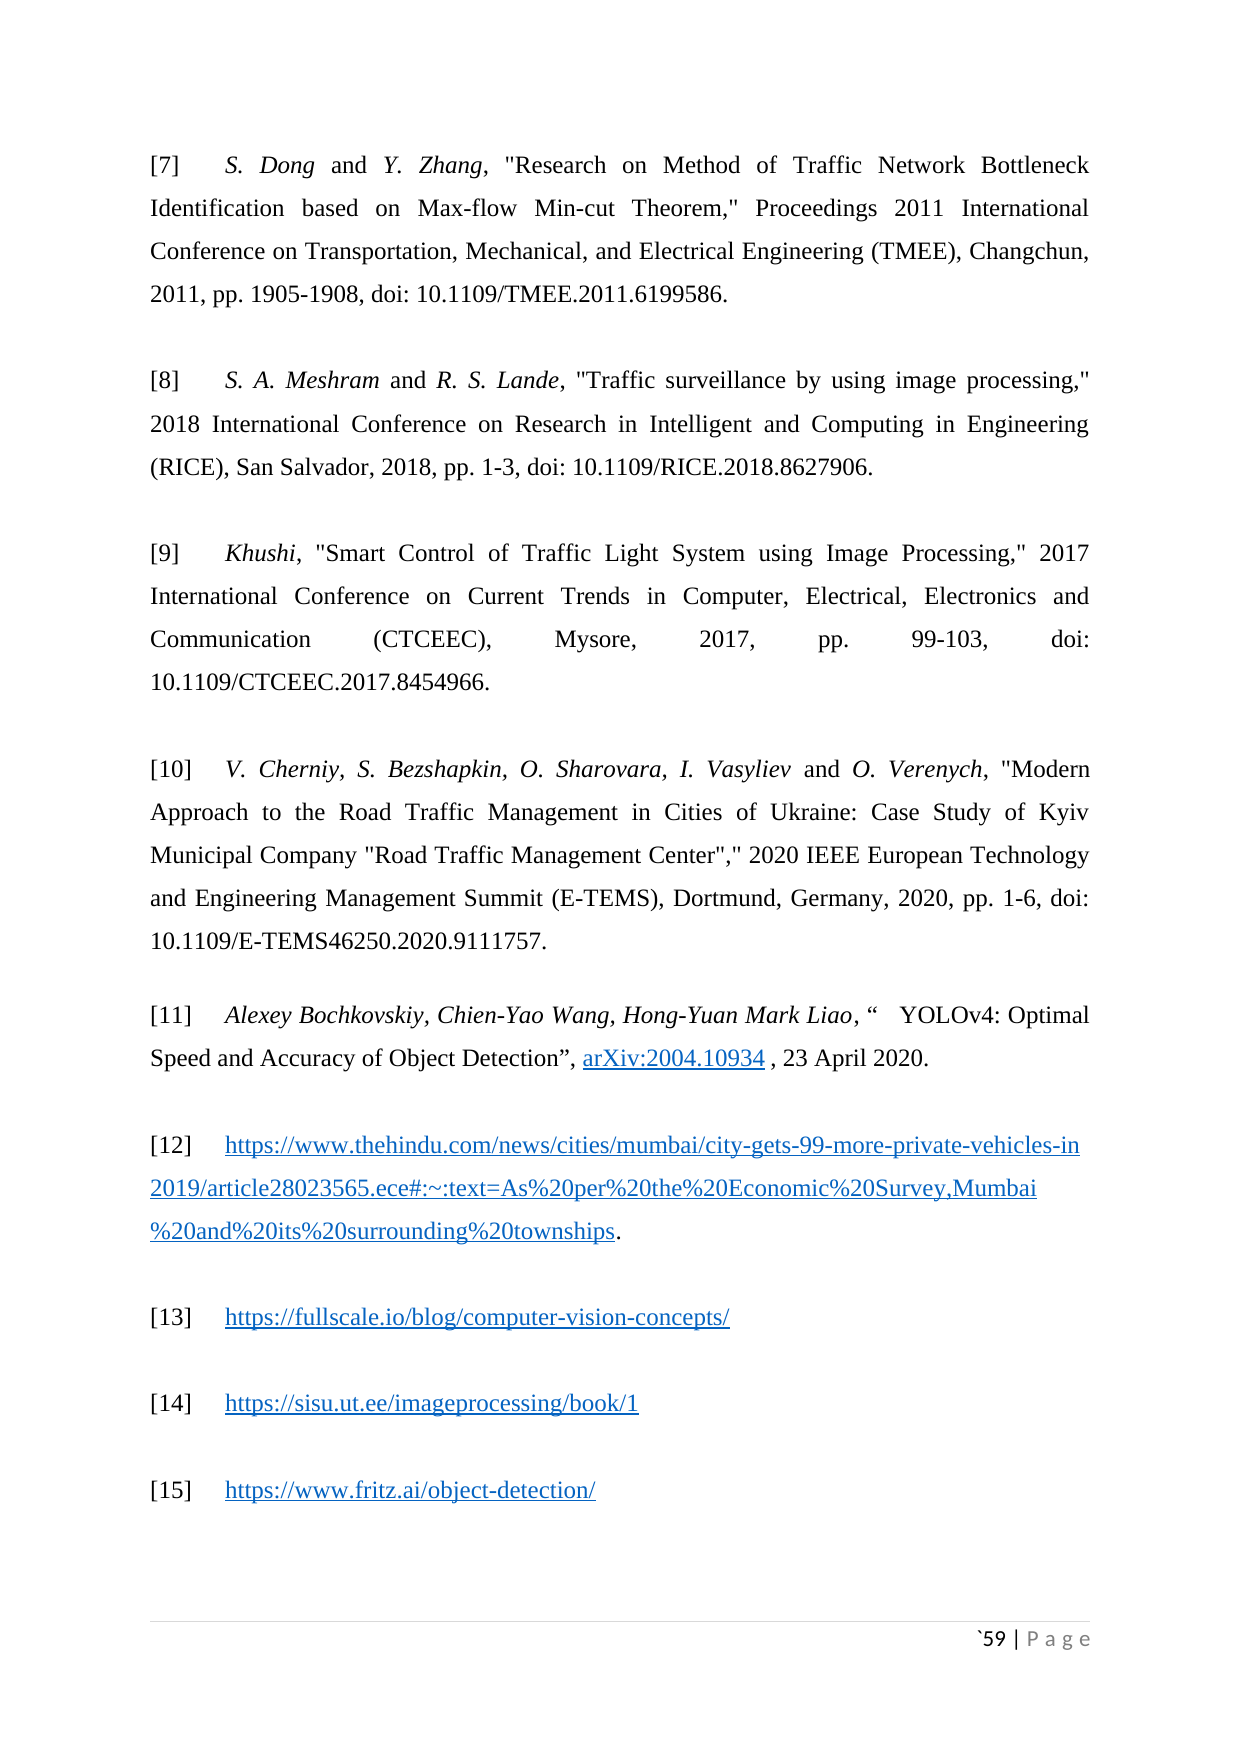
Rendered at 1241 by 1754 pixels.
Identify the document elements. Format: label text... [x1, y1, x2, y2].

list https://sisu.ut.ee/imageprocessing/book/1 [150, 1388, 1090, 1417]
list Khushi, "Smart Control of Traffic Light System using Image Processing," 2017 International Conference on Current Trends in Computer, Electrical, Electronics and Communication (CTCEEC), Mysore, 2017, pp. 99-103, doi: 10.1109/CTCEEC.2017.8454966. [150, 538, 1090, 696]
list https://fullscale.io/blog/computer-vision-concepts/ [150, 1302, 1090, 1331]
list S. A. Meshram and R. S. Lande, "Traffic surveillance by using image processing," 2018 International Conference on Research in Intelligent and Computing in Engineering (RICE), San Salvador, 2018, pp. 1-3, doi: 10.1109/RICE.2018.8627906. [150, 366, 1090, 481]
list https://www.thehindu.com/news/cities/mumbai/city-gets-99-more-private-vehicles-in 2019/article28023565.ece#:~:text=As%20per%20the%20Economic%20Survey,Mumbai%20and%20its%20surrounding%20townships. [150, 1130, 1090, 1245]
list Alexey Bochkovskiy, Chien-Yao Wang, Hong-Yuan Mark Liao, “ YOLOv4: Optimal Speed and Accuracy of Object Detection”, arXiv:2004.10934 , 23 April 2020. [150, 1000, 1090, 1072]
list V. Cherniy, S. Bezshapkin, O. Sharovara, I. Vasyliev and O. Verenych, "Modern Approach to the Road Traffic Management in Cities of Ukraine: Case Study of Kyiv Municipal Company "Road Traffic Management Center"," 2020 IEEE European Technology and Engineering Management Summit (E-TEMS), Dortmund, Germany, 2020, pp. 1-6, doi: 10.1109/E-TEMS46250.2020.9111757. [150, 754, 1090, 955]
list S. Dong and Y. Zhang, "Research on Method of Traffic Network Bottleneck Identification based on Max-flow Min-cut Theorem," Proceedings 2011 International Conference on Transportation, Mechanical, and Electrical Engineering (TMEE), Changchun, 2011, pp. 1905-1908, doi: 10.1109/TMEE.2011.6199586. [150, 150, 1090, 308]
list https://www.fritz.ai/object-detection/ [150, 1475, 1090, 1503]
